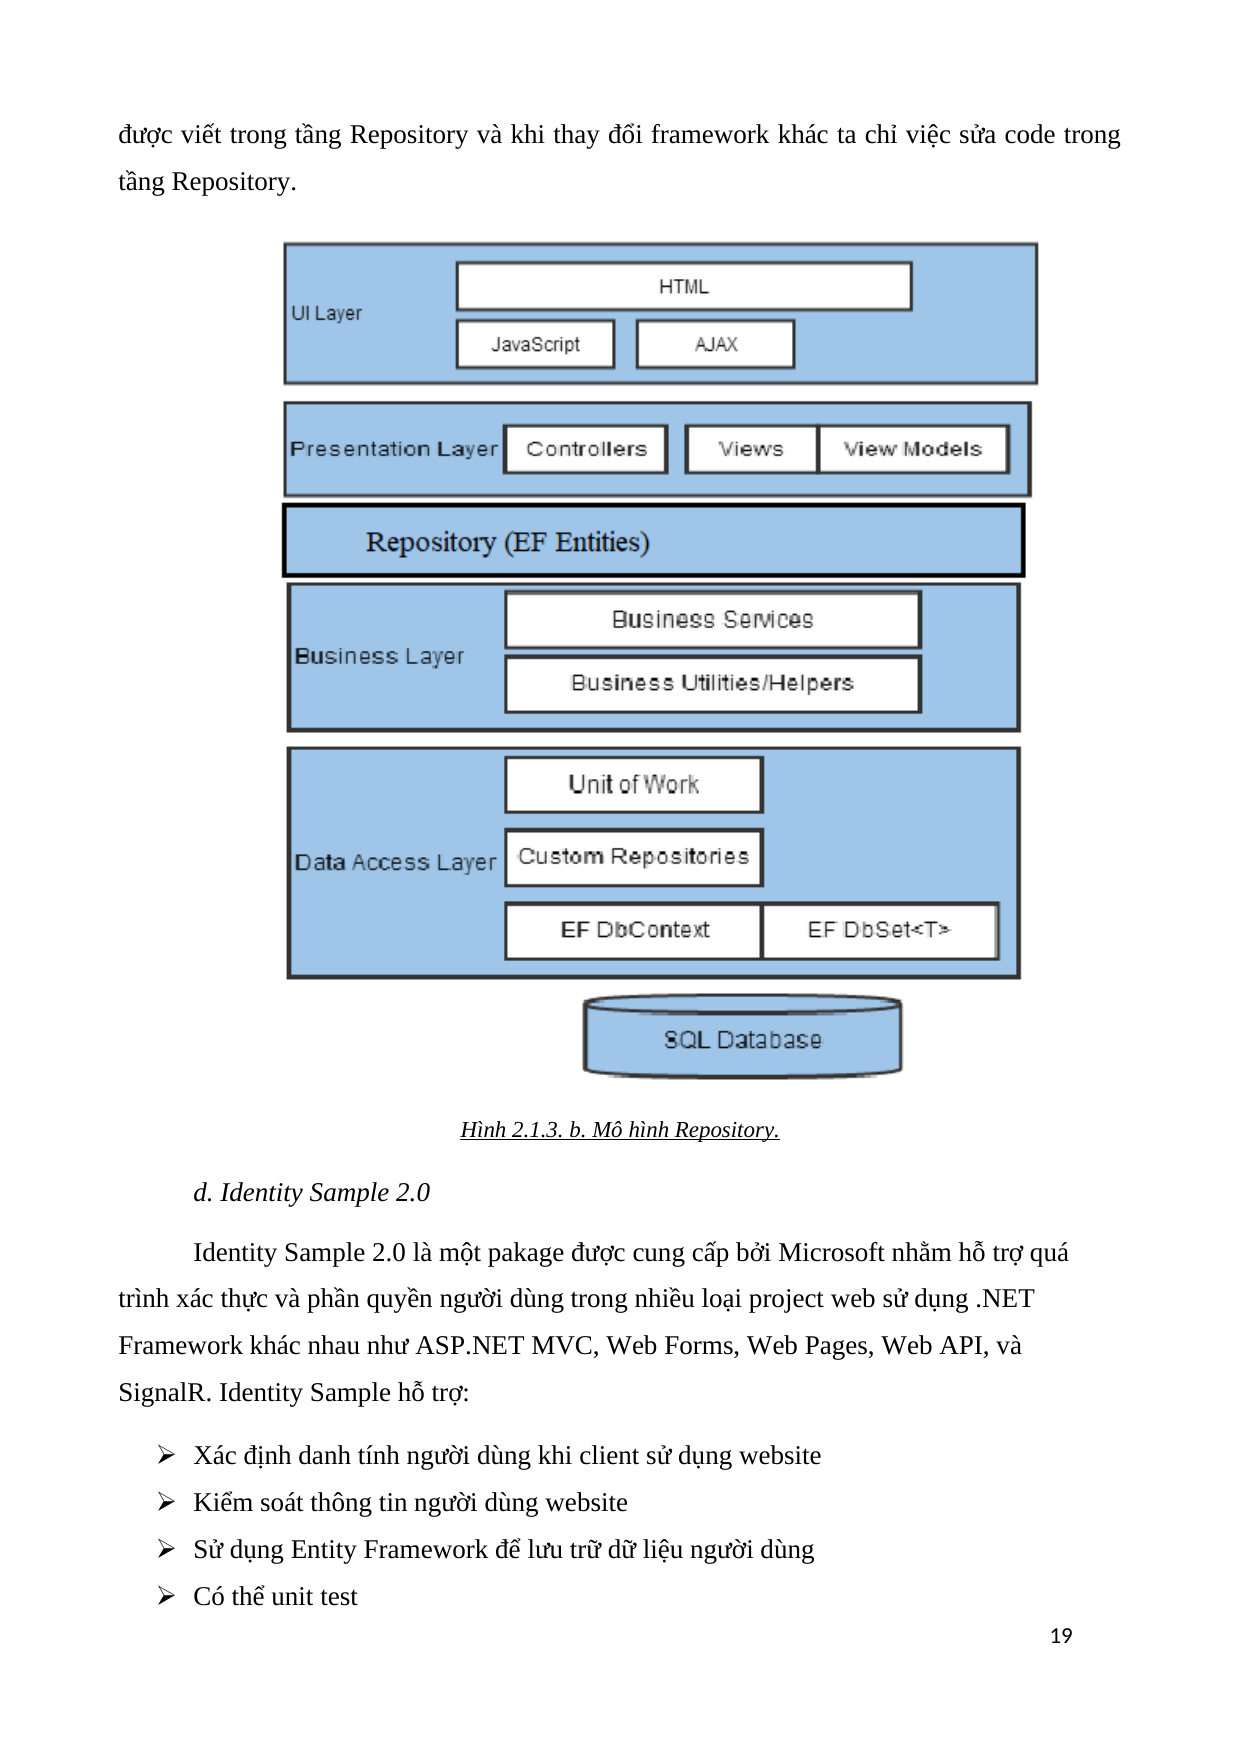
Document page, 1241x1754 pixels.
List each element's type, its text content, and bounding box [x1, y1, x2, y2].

list Xác định danh tính người dùng khi client sử dụng website [156, 1439, 1122, 1470]
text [118, 118, 1122, 196]
text Hình 2.1.3. b. Mô hình Repository. [118, 1116, 1122, 1143]
text Identity Sample 2.0 là một pakage được cung cấp bởi Microsoft nhằm hỗ trợ quá trình xác thực và phần quyền người dùng trong nhiều loại project web sử dụng .NET Framework khác nhau như ASP.NET MVC, Web Forms, Web Pages, Web API, và SignalR. Identity Sample hỗ trợ: [118, 1236, 1122, 1407]
list Có thể unit test [156, 1580, 1122, 1611]
subtitle d. Identity Sample 2.0 [118, 1177, 1122, 1208]
picture [265, 228, 1050, 1086]
list Sử dụng Entity Framework để lưu trữ dữ liệu người dùng [156, 1533, 1122, 1564]
list Kiểm soát thông tin người dùng website [156, 1486, 1122, 1517]
